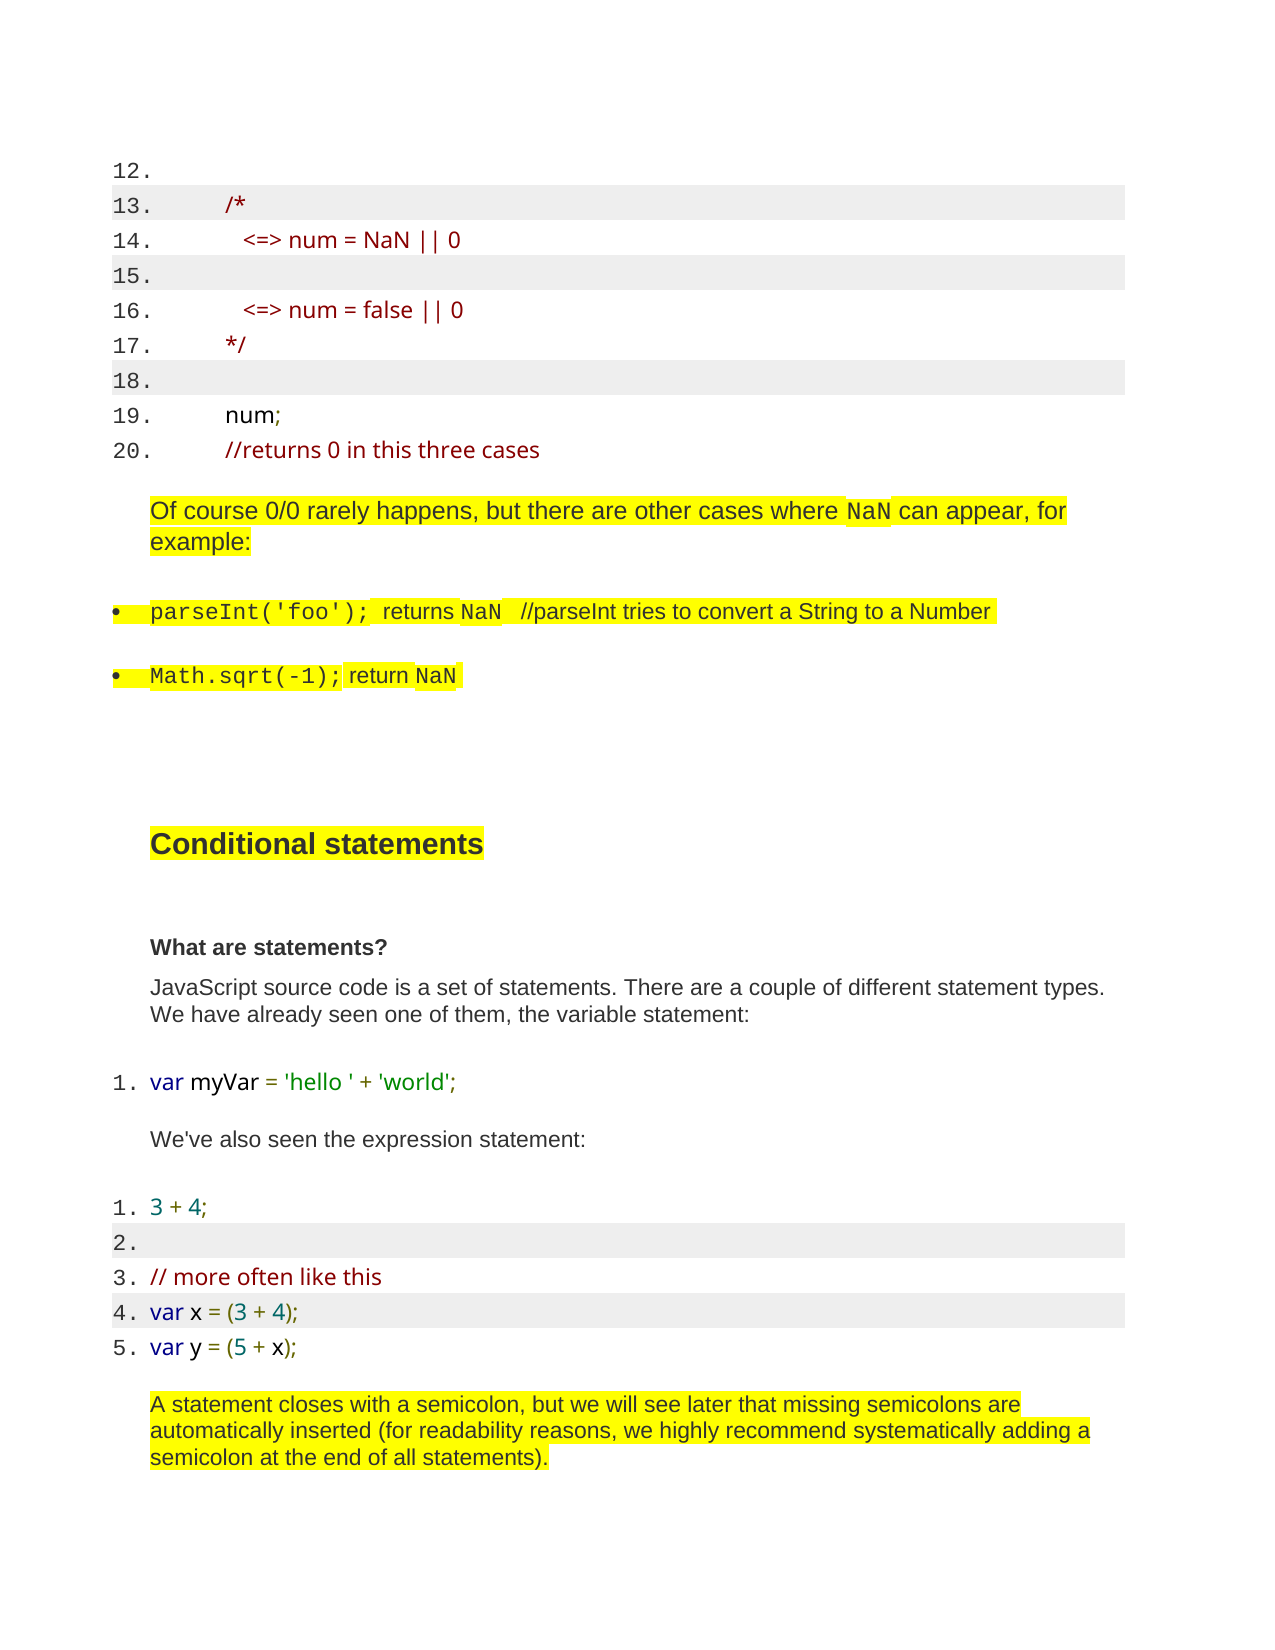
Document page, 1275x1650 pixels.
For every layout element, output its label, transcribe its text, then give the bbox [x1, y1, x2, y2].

list var x = (3 + 4); [112, 1293, 1125, 1328]
list parseInt('foo'); returns NaN //parseInt tries to convert a String to a Number [112, 591, 1125, 626]
list */ [112, 325, 1125, 360]
list // more often like this [112, 1258, 1125, 1293]
text Of course 0/0 rarely happens, but there are other cases where NaN can appear, for example: [150, 496, 1125, 556]
list var myVar = 'hello ' + 'world'; [112, 1062, 1125, 1097]
text What are statements? [150, 925, 1125, 960]
text JavaScript source code is a set of statements. There are a couple of different statement types. We have already seen one of them, the variable statement: [150, 974, 1125, 1027]
list num; [112, 395, 1125, 430]
text We've also seen the expression statement: [150, 1126, 1125, 1152]
text A statement closes with a semicolon, but we will see later that missing semicolons are automatically inserted (for readability reasons, we highly recommend systematically adding a semicolon at the end of all statements). [549, 1391, 1125, 1470]
list /* [112, 185, 1125, 220]
list <=> num = false || 0 [112, 290, 1125, 325]
list 3 + 4; [112, 1188, 1125, 1223]
list //returns 0 in this three cases [112, 430, 1125, 465]
text Conditional statements [150, 825, 1125, 860]
list <=> num = NaN || 0 [112, 220, 1125, 255]
list var y = (5 + x); [112, 1328, 1125, 1363]
list Math.sqrt(-1); return NaN [112, 656, 1125, 691]
